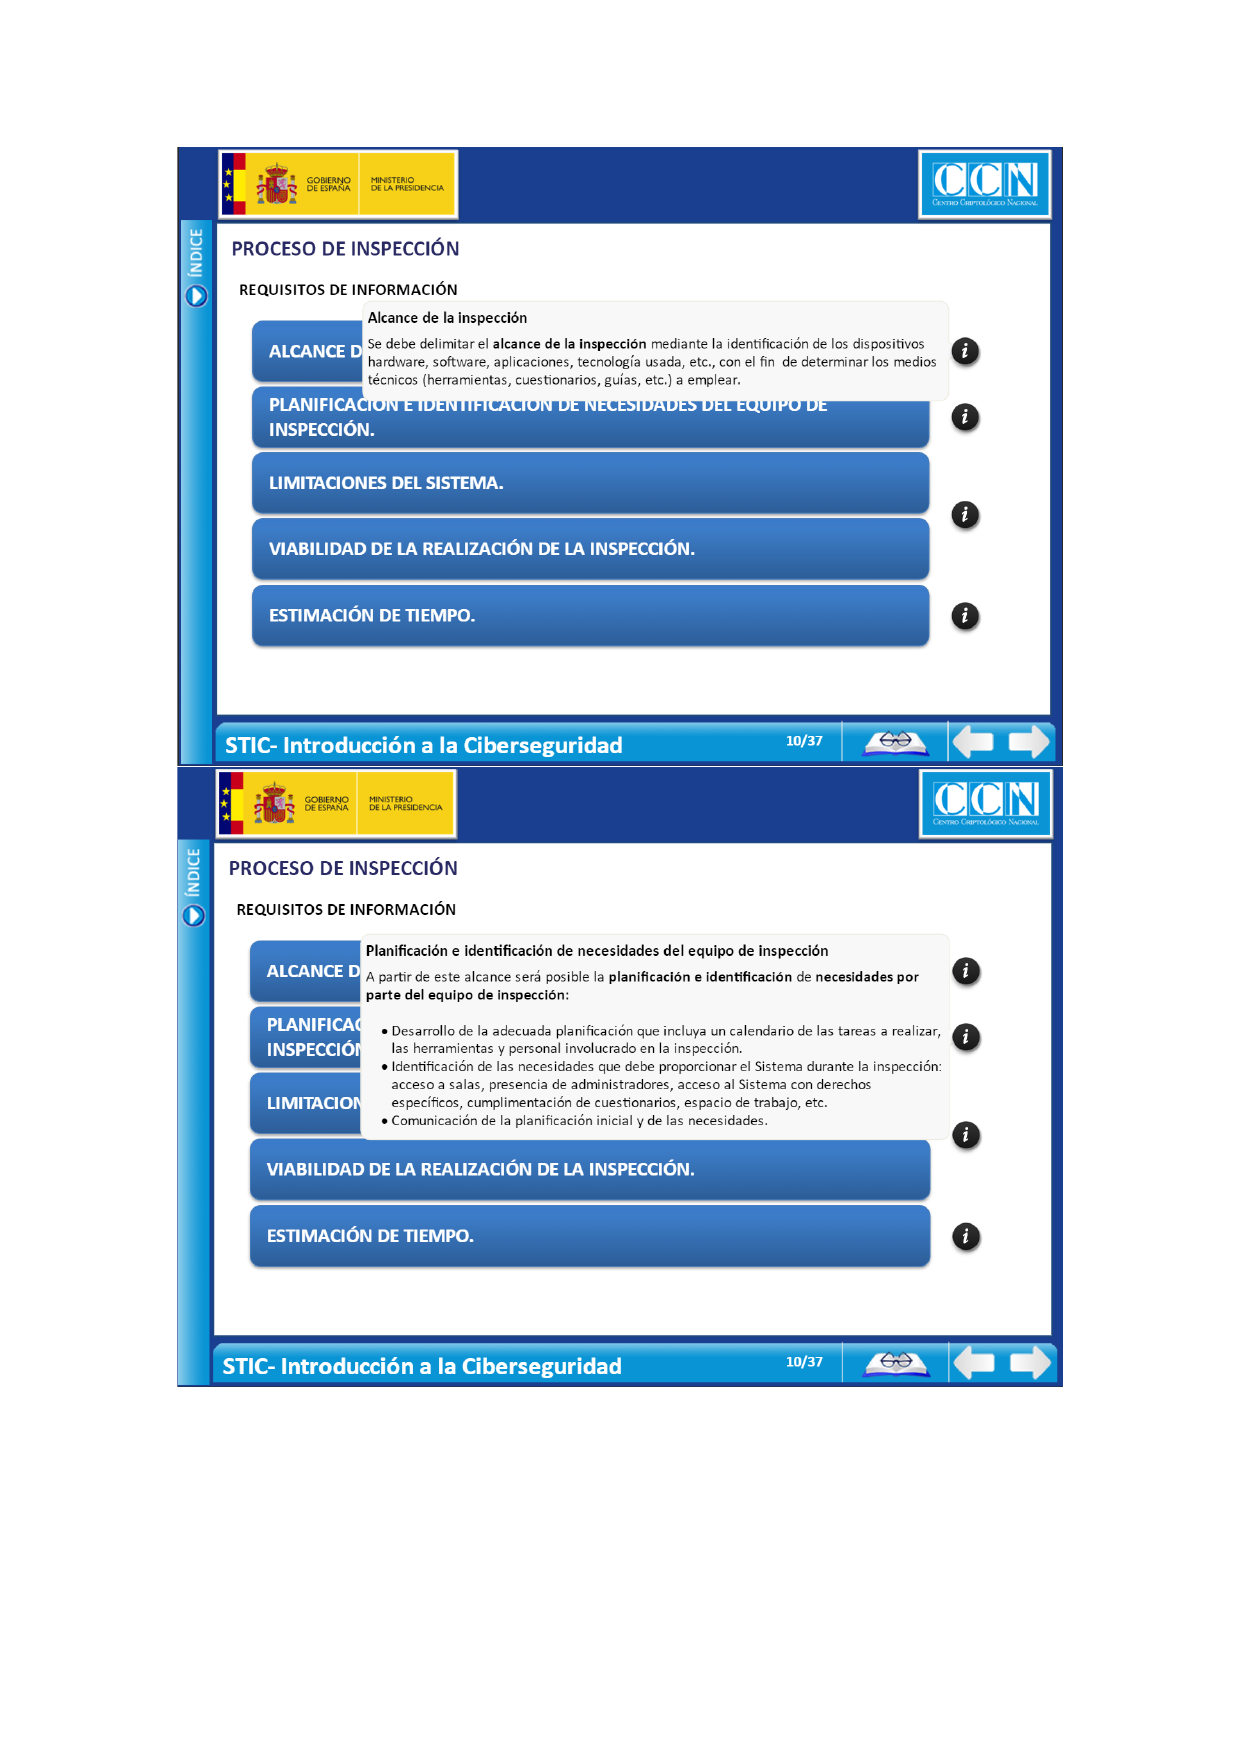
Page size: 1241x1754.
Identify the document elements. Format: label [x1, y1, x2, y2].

picture [177, 767, 1063, 1387]
picture [177, 147, 1063, 766]
